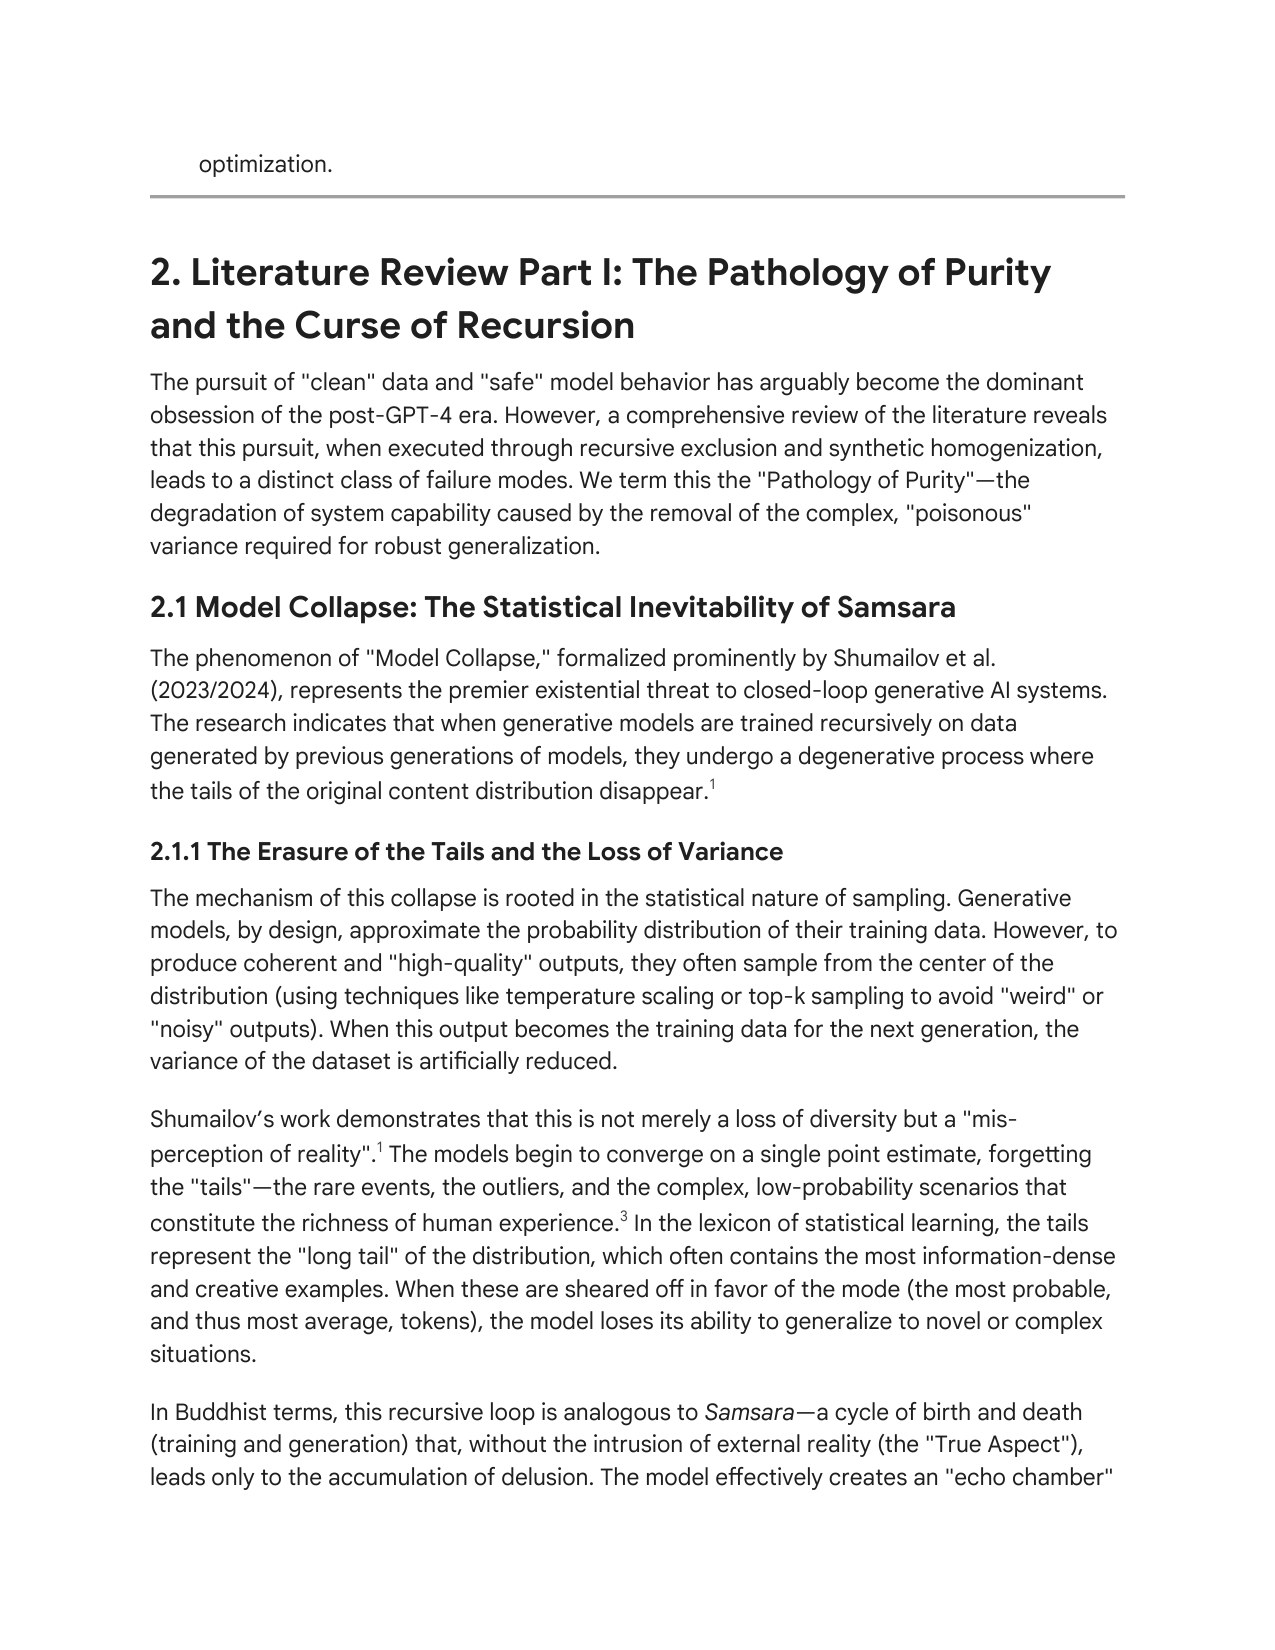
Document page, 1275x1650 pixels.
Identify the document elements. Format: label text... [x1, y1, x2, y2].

subtitle 2.1.1 The Erasure of the Tails and the Loss of Variance [150, 836, 1125, 867]
text The phenomenon of "Model Collapse," formalized prominently by Shumailov et al. (2023/2024), represents the premier existential threat to closed-loop generative AI systems. The research indicates that when generative models are trained recursively on data generated by previous generations of models, they undergo a degenerative process where the tails of the original content distribution disappear.1 [150, 644, 1125, 806]
text The pursuit of "clean" data and "safe" model behavior has arguably become the dominant obsession of the post-GPT-4 era. However, a comprehensive review of the literature reveals that this pursuit, when executed through recursive exclusion and synthetic homogenization, leads to a distinct class of failure modes. We term this the "Pathology of Purity"—the degradation of system capability caused by the removal of the complex, "poisonous" variance required for robust generalization. [150, 368, 1125, 561]
text Shumailov’s work demonstrates that this is not merely a loss of diversity but a "mis-perception of reality".1 The models begin to converge on a single point estimate, forgetting the "tails"—the rare events, the outliers, and the complex, low-probability scenarios that constitute the richness of human experience.3 In the lexicon of statistical learning, the tails represent the "long tail" of the distribution, which often contains the most information-dense and creative examples. When these are sheared off in favor of the mode (the most probable, and thus most average, tokens), the model loses its ability to generalize to novel or complex situations. [150, 1105, 1125, 1369]
subtitle 2. Literature Review Part I: The Pathology of Purity and the Curse of Recursion [150, 199, 1125, 349]
text The mechanism of this collapse is rooted in the statistical nature of sampling. Generative models, by design, approximate the probability distribution of their training data. However, to produce coherent and "high-quality" outputs, they often sample from the center of the distribution (using techniques like temperature scaling or top-k sampling to avoid "weird" or "noisy" outputs). When this output becomes the training data for the next generation, the variance of the dataset is artificially reduced. [150, 884, 1125, 1076]
subtitle 2.1 Model Collapse: The Statistical Inevitability of Samsara [150, 589, 1125, 626]
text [150, 1398, 1125, 1492]
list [161, 150, 1125, 179]
